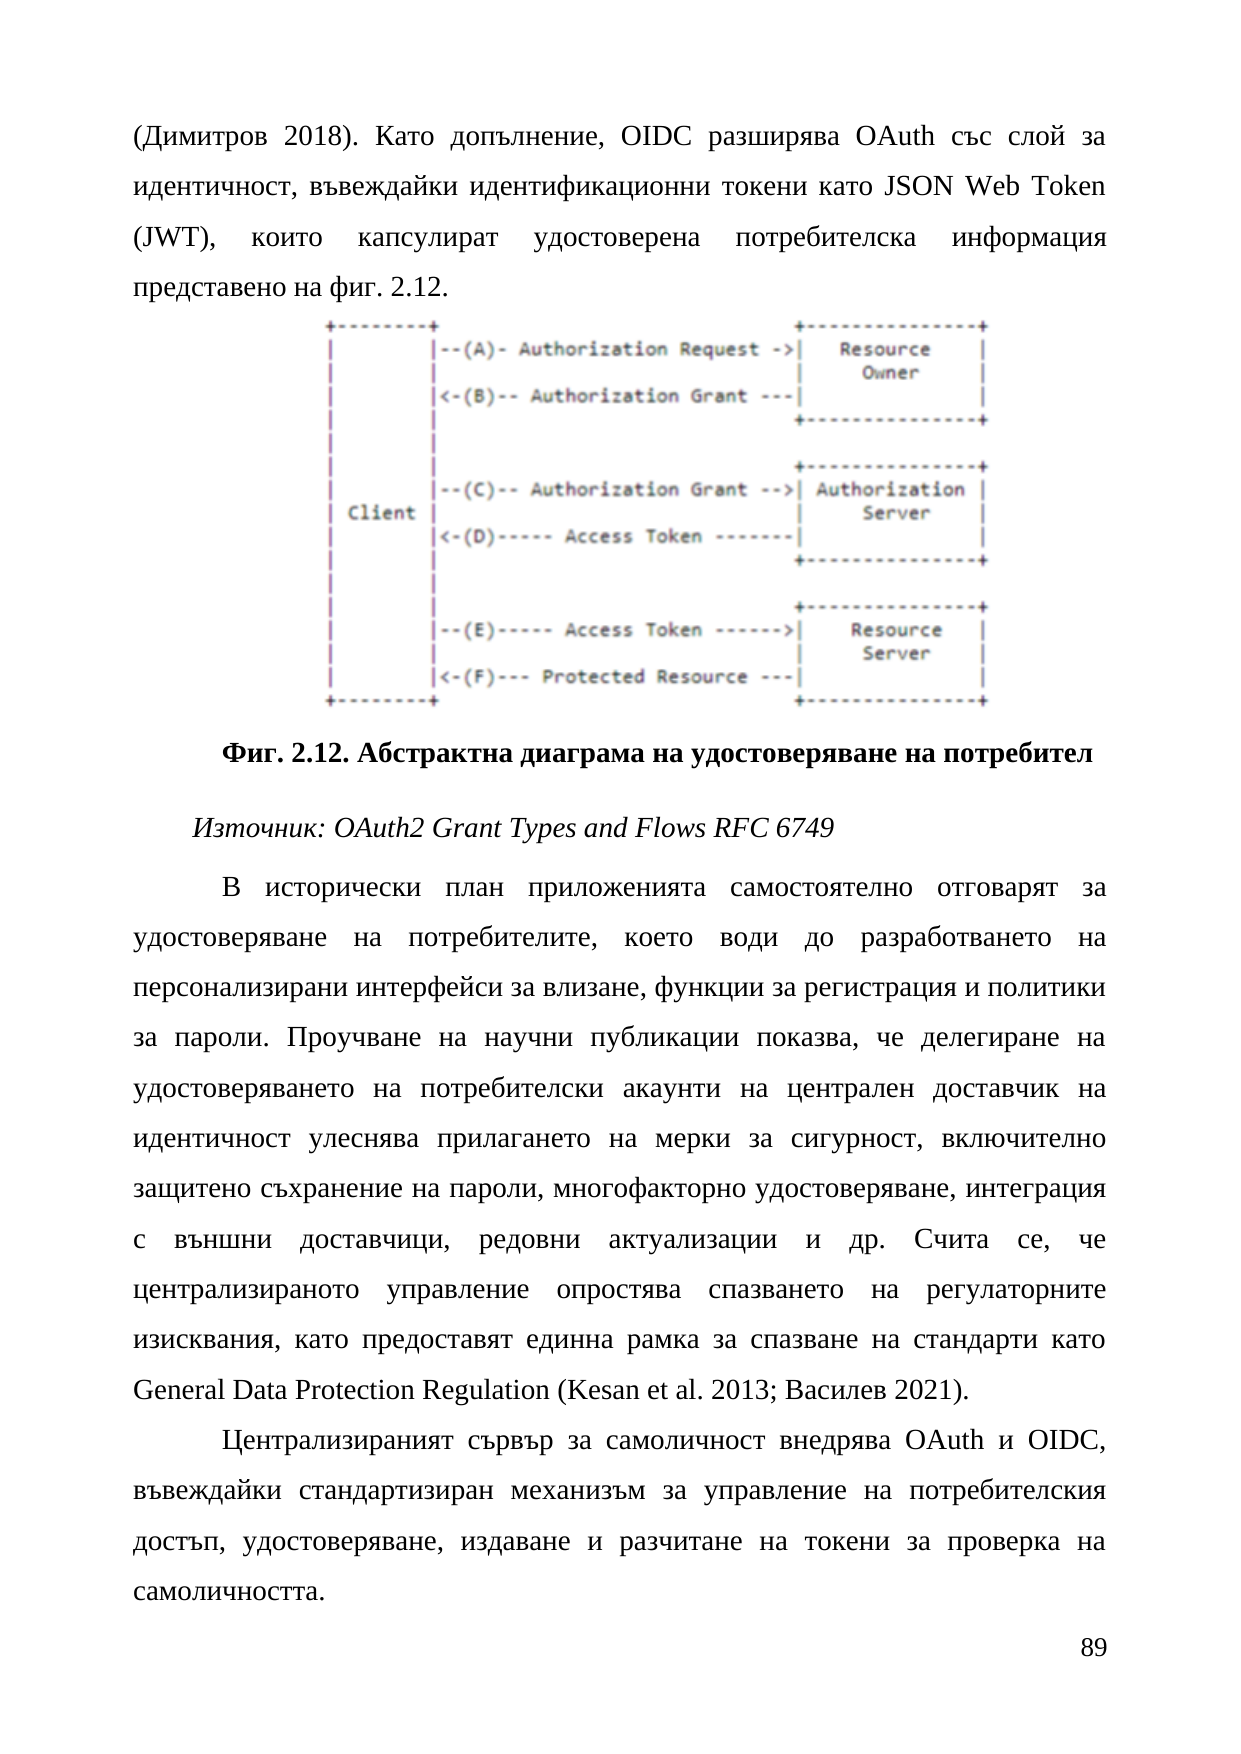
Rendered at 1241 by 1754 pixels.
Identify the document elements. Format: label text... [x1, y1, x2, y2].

text В исторически план приложенията самостоятелно отговарят за удостоверяване на потребителите, което води до разработването на персонализирани интерфейси за влизане, функции за регистрация и политики за пароли. Проучване на научни публикации показва, че делегиране на удостоверяването на потребителски акаунти на централен доставчик на идентичност улеснява прилагането на мерки за сигурност, включително защитено съхранение на пароли, многофакторно удостоверяване, интеграция с външни доставчици, редовни актуализации и др. Счита се, че централизираното управление опростява спазването на регулаторните изисквания, като предоставят единна рамка за спазване на стандарти като General Data Protection Regulation (Kesan et al. 2013; Василев 2021). [133, 869, 1107, 1405]
title Източник: OAuth2 Grant Types and Flows RFC 6749 [192, 810, 1048, 844]
picture [323, 319, 1005, 718]
text Фиг. 2.12. Абстрактна диаграма на удостоверяване на потребител [133, 735, 1107, 768]
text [133, 118, 1107, 303]
text Централизираният сървър за самоличност внедрява OAuth и OIDC, въвеждайки стандартизиран механизъм за управление на потребителския достъп, удостоверяване, издаване и разчитане на токени за проверка на самоличността. [133, 1422, 1107, 1607]
